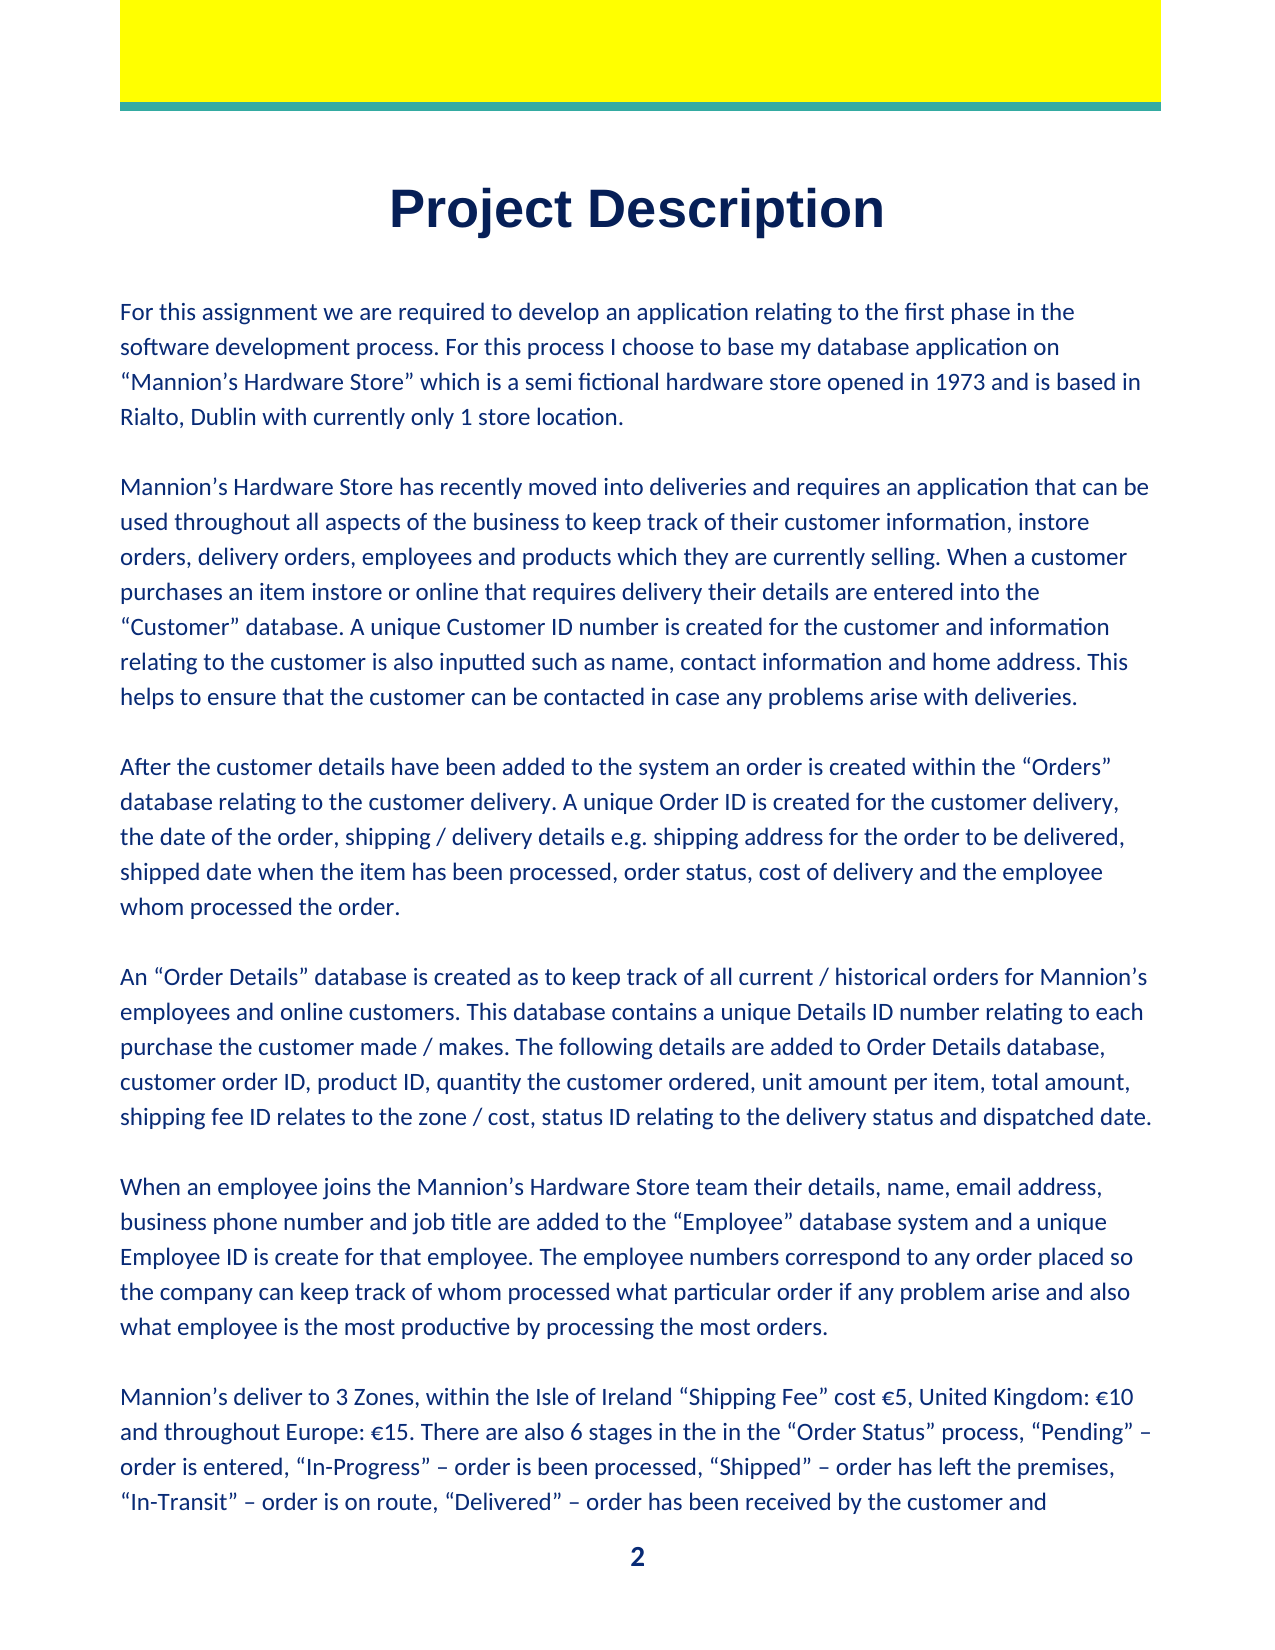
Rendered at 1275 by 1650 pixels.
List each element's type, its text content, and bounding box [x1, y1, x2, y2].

text After the customer details have been added to the system an order is created within the “Orders” database relating to the customer delivery. A unique Order ID is created for the customer delivery, the date of the order, shipping / delivery details e.g. shipping address for the order to be delivered, shipped date when the item has been processed, order status, cost of delivery and the employee whom processed the order. [120, 751, 1155, 921]
text Mannion’s Hardware Store has recently moved into deliveries and requires an application that can be used throughout all aspects of the business to keep track of their customer information, instore orders, delivery orders, employees and products which they are currently selling. When a customer purchases an item instore or online that requires delivery their details are entered into the “Customer” database. A unique Customer ID number is created for the customer and information relating to the customer is also inputted such as name, contact information and home address. This helps to ensure that the customer can be contacted in case any problems arise with deliveries. [120, 471, 1155, 711]
text For this assignment we are required to develop an application relating to the first phase in the software development process. For this process I choose to base my database application on “Mannion’s Hardware Store” which is a semi fictional hardware store opened in 1973 and is based in Rialto, Dublin with currently only 1 store location. [120, 296, 1155, 431]
text When an employee joins the Mannion’s Hardware Store team their details, name, email address, business phone number and job title are added to the “Employee” database system and a unique Employee ID is create for that employee. The employee numbers correspond to any order placed so the company can keep track of whom processed what particular order if any problem arise and also what employee is the most productive by processing the most orders. [120, 1171, 1155, 1341]
text An “Order Details” database is created as to keep track of all current / historical orders for Mannion’s employees and online customers. This database contains a unique Details ID number relating to each purchase the customer made / makes. The following details are added to Order Details database, customer order ID, product ID, quantity the customer ordered, unit amount per item, total amount, shipping fee ID relates to the zone / cost, status ID relating to the delivery status and dispatched date. [120, 961, 1155, 1131]
subtitle Project Description [120, 177, 1155, 239]
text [120, 1381, 1155, 1516]
